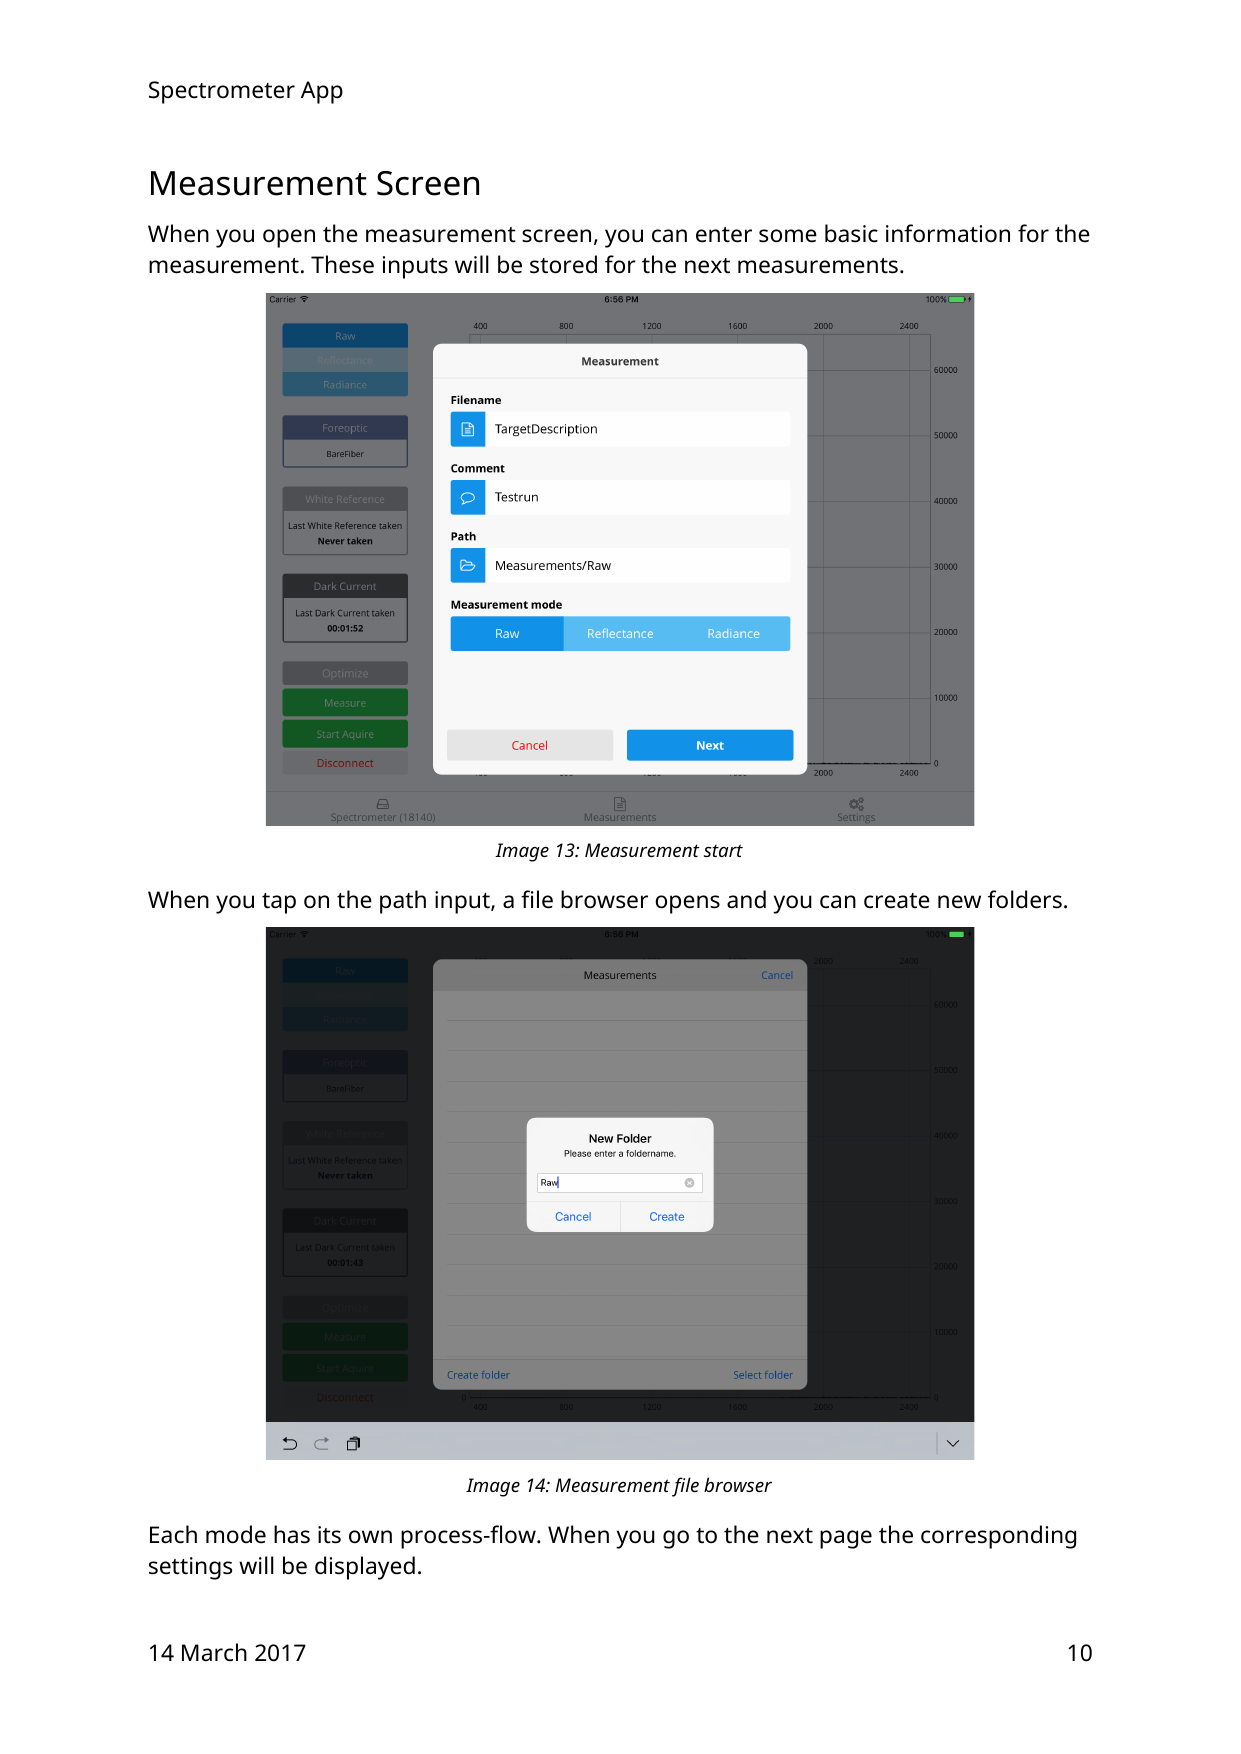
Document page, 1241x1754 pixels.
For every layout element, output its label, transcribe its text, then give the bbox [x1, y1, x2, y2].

text Each mode has its own process-flow. When you go to the next page the corresponding settings will be displayed. [148, 1519, 1093, 1581]
text Image 13: Measurement start [148, 838, 1093, 863]
picture [265, 927, 975, 1460]
text When you open the measurement screen, you can enter some basic information for the measurement. These inputs will be stored for the next measurements. [148, 218, 1093, 281]
picture [265, 293, 975, 826]
text Image 14: Measurement file browser [148, 1472, 1093, 1498]
text When you tap on the path input, a file browser opens and you can create new folders. [148, 884, 1093, 915]
subtitle Measurement Screen [148, 160, 1093, 206]
